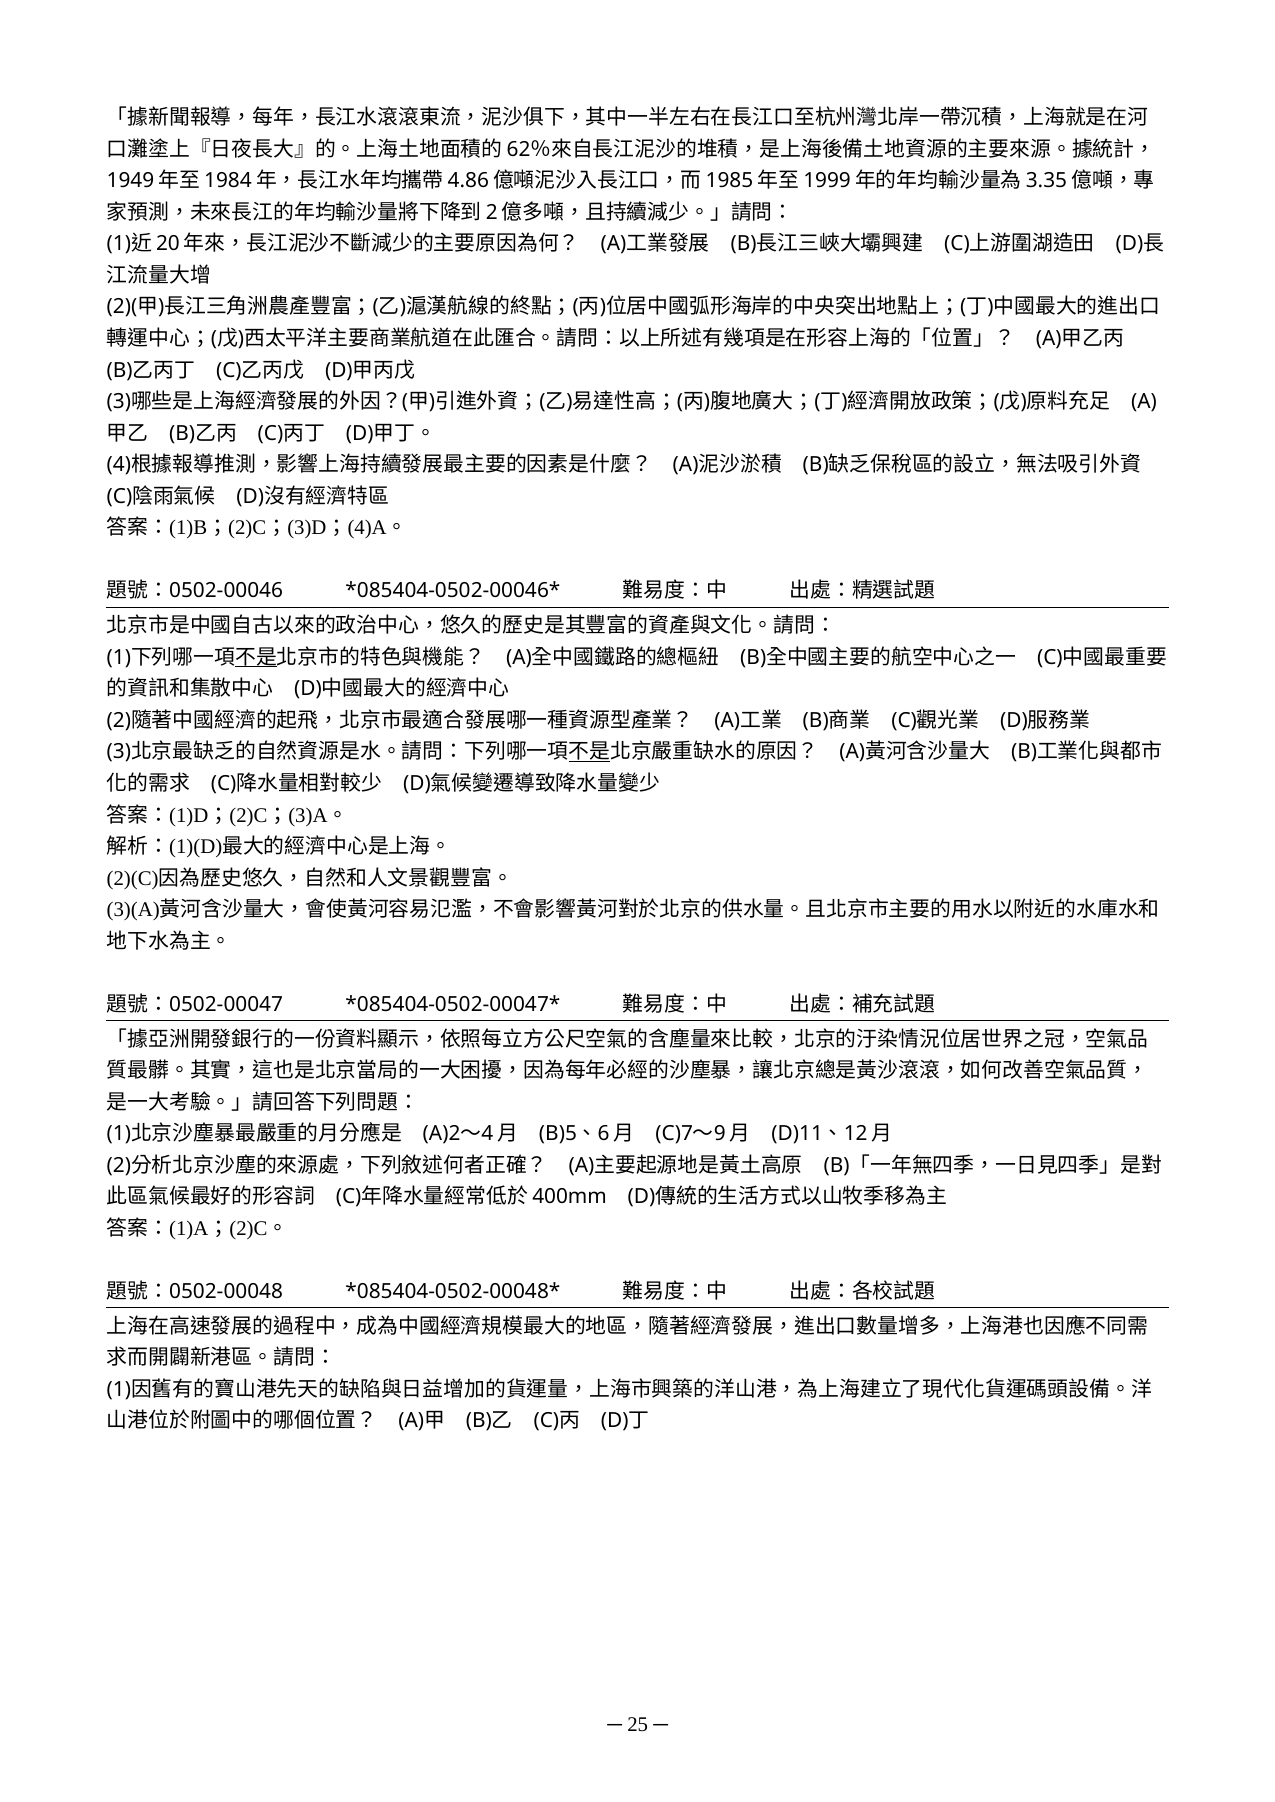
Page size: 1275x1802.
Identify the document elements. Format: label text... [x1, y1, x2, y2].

text 「據亞洲開發銀行的一份資料顯示，依照每立方公尺空氣的含塵量來比較，北京的汙染情況位居世界之冠，空氣品質最髒。其實，這也是北京當局的一大困擾，因為每年必經的沙塵暴，讓北京總是黃沙滾滾，如何改善空氣品質，是一大考驗。」請回答下列問題： (1)北京沙塵暴最嚴重的月分應是 (A)2～4月 (B)5、6月 (C)7～9月 (D)11、12月 (2)分析北京沙塵的來源處，下列敘述何者正確？ (A)主要起源地是黃土高原 (B)「一年無四季，一日見四季」是對此區氣候最好的形容詞 (C)年降水量經常低於 (D)傳統的生活方式以山牧季移為主 [106, 1021, 1169, 1211]
text 答案：(1)B；(2)C；(3)D；(4)A。 [106, 510, 1169, 542]
text 題號：0502-00048 *085404-0502-00048* 難易度：中 出處：各校試題 [106, 1274, 1169, 1307]
text 題號：0502-00046 *085404-0502-00046* 難易度：中 出處：精選試題 [106, 573, 1169, 607]
text 答案：(1)A；(2)C。 [106, 1211, 1169, 1242]
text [106, 1308, 1169, 1435]
text 「據新聞報導，每年，長江水滾滾東流，泥沙俱下，其中一半左右在長江口至杭州灣北岸一帶沉積，上海就是在河口灘塗上『日夜長大』的。上海土地面積的62％來自長江泥沙的堆積，是上海後備土地資源的主要來源。據統計，1949年至1984年，長江水年均攜帶4.86億噸泥沙入長江口，而1985年至1999年的年均輸沙量為3.35億噸，專家預測，未來長江的年均輸沙量將下降到2億多噸，且持續減少。」請問： (1)近20年來，長江泥沙不斷減少的主要原因為何？ (A)工業發展 (B)長江三峽大壩興建 (C)上游圍湖造田 (D)長江流量大增 (2)(甲)長江三角洲農產豐富；(乙)滬漢航線的終點；(丙)位居中國弧形海岸的中央突出地點上；(丁)中國最大的進出口轉運中心；(戊)西太平洋主要商業航道在此匯合。請問：以上所述有幾項是在形容上海的「位置」？ (A)甲乙丙 (B)乙丙丁 (C)乙丙戊 (D)甲丙戊 (3)哪些是上海經濟發展的外因？(甲)引進外資；(乙)易達性高；(丙)腹地廣大；(丁)經濟開放政策；(戊)原料充足 (A)甲乙 (B)乙丙 (C)丙丁 (D)甲丁。 (4)根據報導推測，影響上海持續發展最主要的因素是什麼？ (A)泥沙淤積 (B)缺乏保稅區的設立，無法吸引外資 (C)陰雨氣候 (D)沒有經濟特區 [106, 100, 1169, 510]
text 答案：(1)D；(2)C；(3)A。 [106, 797, 1169, 829]
text 解析：(1)(D)最大的經濟中心是上海。 (2)(C)因為歷史悠久，自然和人文景觀豐富。 (3)(A)黃河含沙量大，會使黃河容易氾濫，不會影響黃河對於北京的供水量。且北京市主要的用水以附近的水庫水和地下水為主。 [106, 829, 1169, 955]
text 題號：0502-00047 *085404-0502-00047* 難易度：中 出處：補充試題 [106, 987, 1169, 1020]
text 北京市是中國自古以來的政治中心，悠久的歷史是其豐富的資產與文化。請問： (1)下列哪一項不是北京市的特色與機能？ (A)全中國鐵路的總樞紐 (B)全中國主要的航空中心之一 (C)中國最重要的資訊和集散中心 (D)中國最大的經濟中心 (2)隨著中國經濟的起飛，北京市最適合發展哪一種資源型產業？ (A)工業 (B)商業 (C)觀光業 (D)服務業 (3)北京最缺乏的自然資源是水。請問：下列哪一項不是北京嚴重缺水的原因？ (A)黃河含沙量大 (B)工業化與都市化的需求 (C)降水量相對較少 (D)氣候變遷導致降水量變少 [106, 608, 1169, 797]
